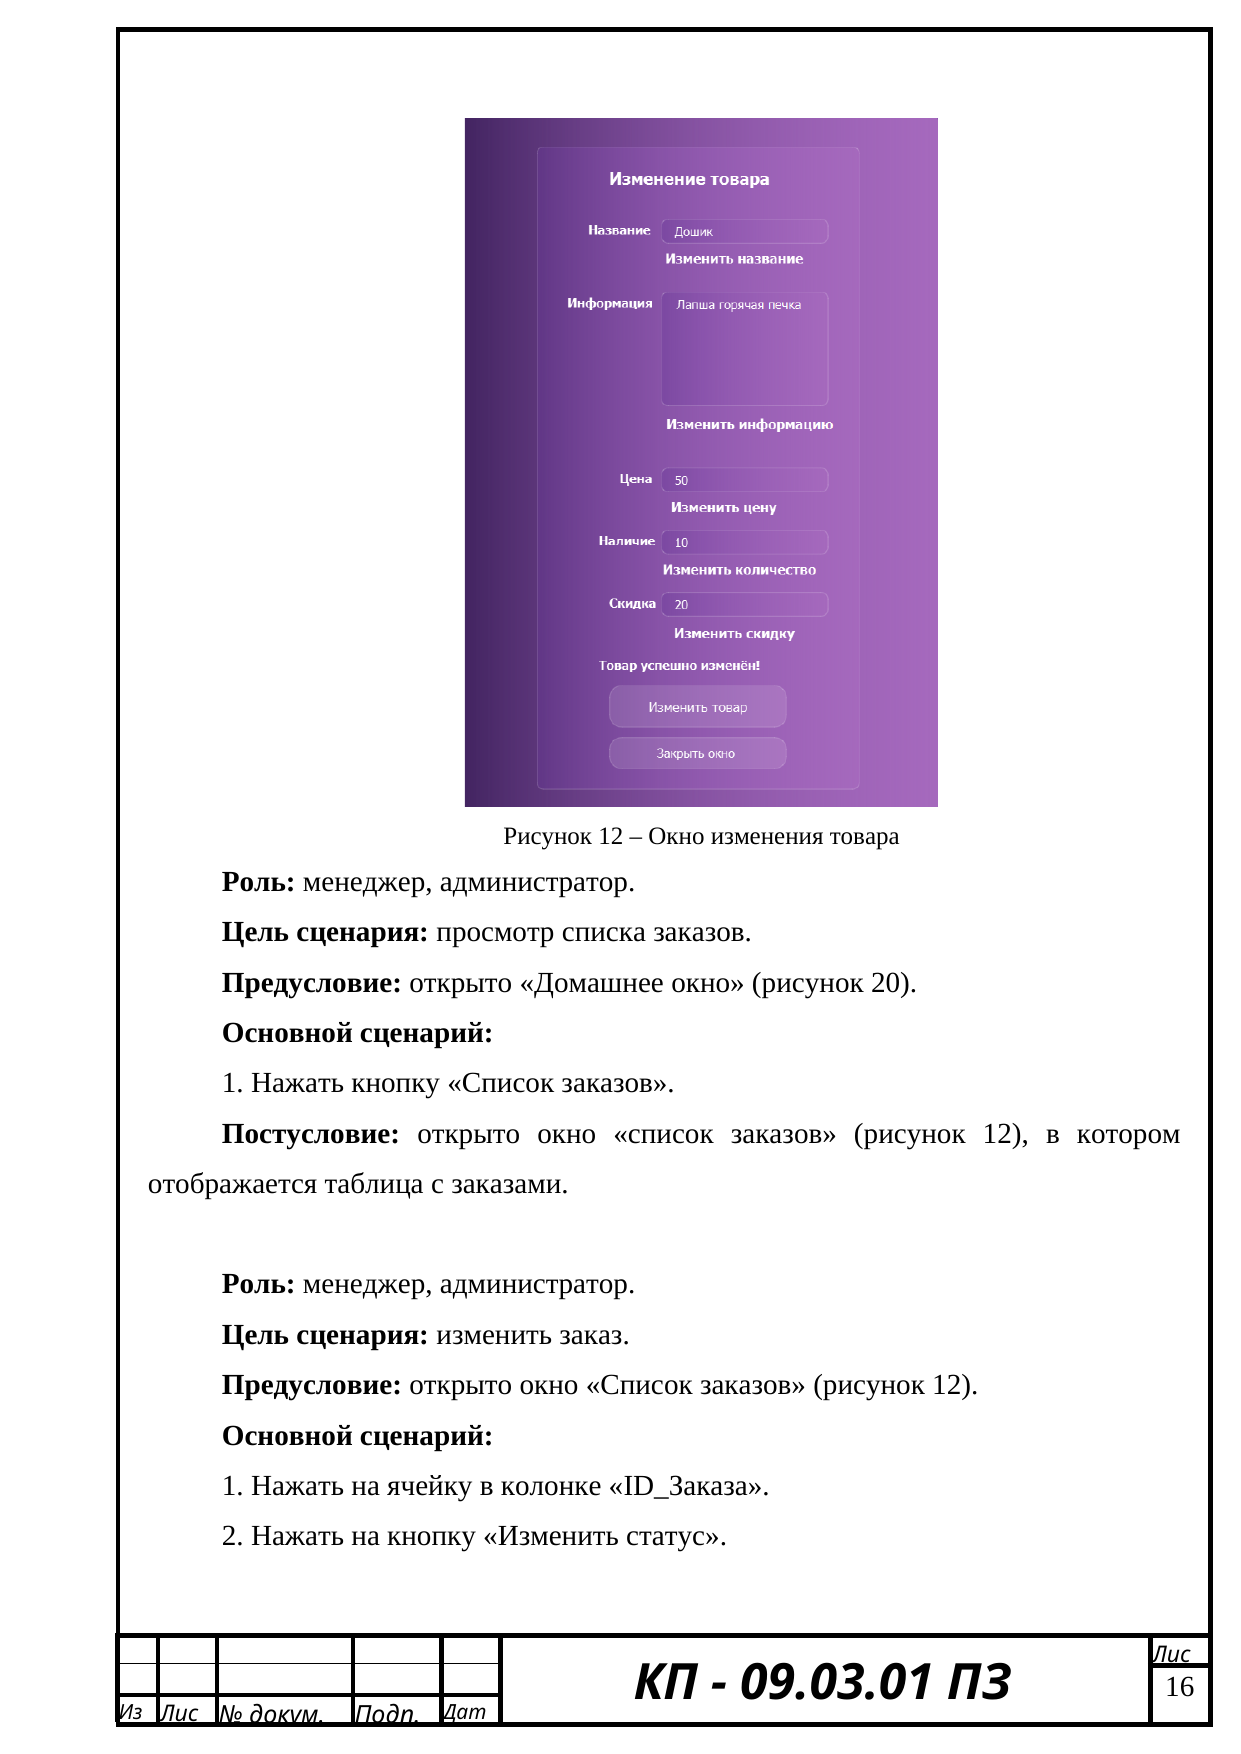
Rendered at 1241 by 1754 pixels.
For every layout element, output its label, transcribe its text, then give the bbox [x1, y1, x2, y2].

text Роль: менеджер, администратор. [148, 1267, 1181, 1300]
text 2. Нажать на кнопку «Изменить статус». [148, 1518, 1181, 1552]
picture [464, 118, 938, 807]
text Предусловие: открыто «Домашнее окно» (рисунок 20). [148, 965, 1181, 998]
text Предусловие: открыто окно «Список заказов» (рисунок 12). [148, 1367, 1181, 1401]
text Цель сценария: изменить заказ. [148, 1317, 1181, 1351]
text Роль: менеджер, администратор. [148, 864, 1181, 898]
text Рисунок 12 – Окно изменения товара [148, 821, 1181, 850]
text Основной сценарий: [148, 1418, 1181, 1451]
text 1. Нажать на ячейку в колонке «ID_Заказа». [148, 1468, 1181, 1501]
text Цель сценария: просмотр списка заказов. [148, 914, 1181, 948]
text Основной сценарий: [148, 1015, 1181, 1049]
text Постусловие: открыто окно «список заказов» (рисунок 12), в котором отображается таблица с заказами. [148, 1116, 1181, 1199]
text 1. Нажать кнопку «Список заказов». [148, 1065, 1181, 1099]
